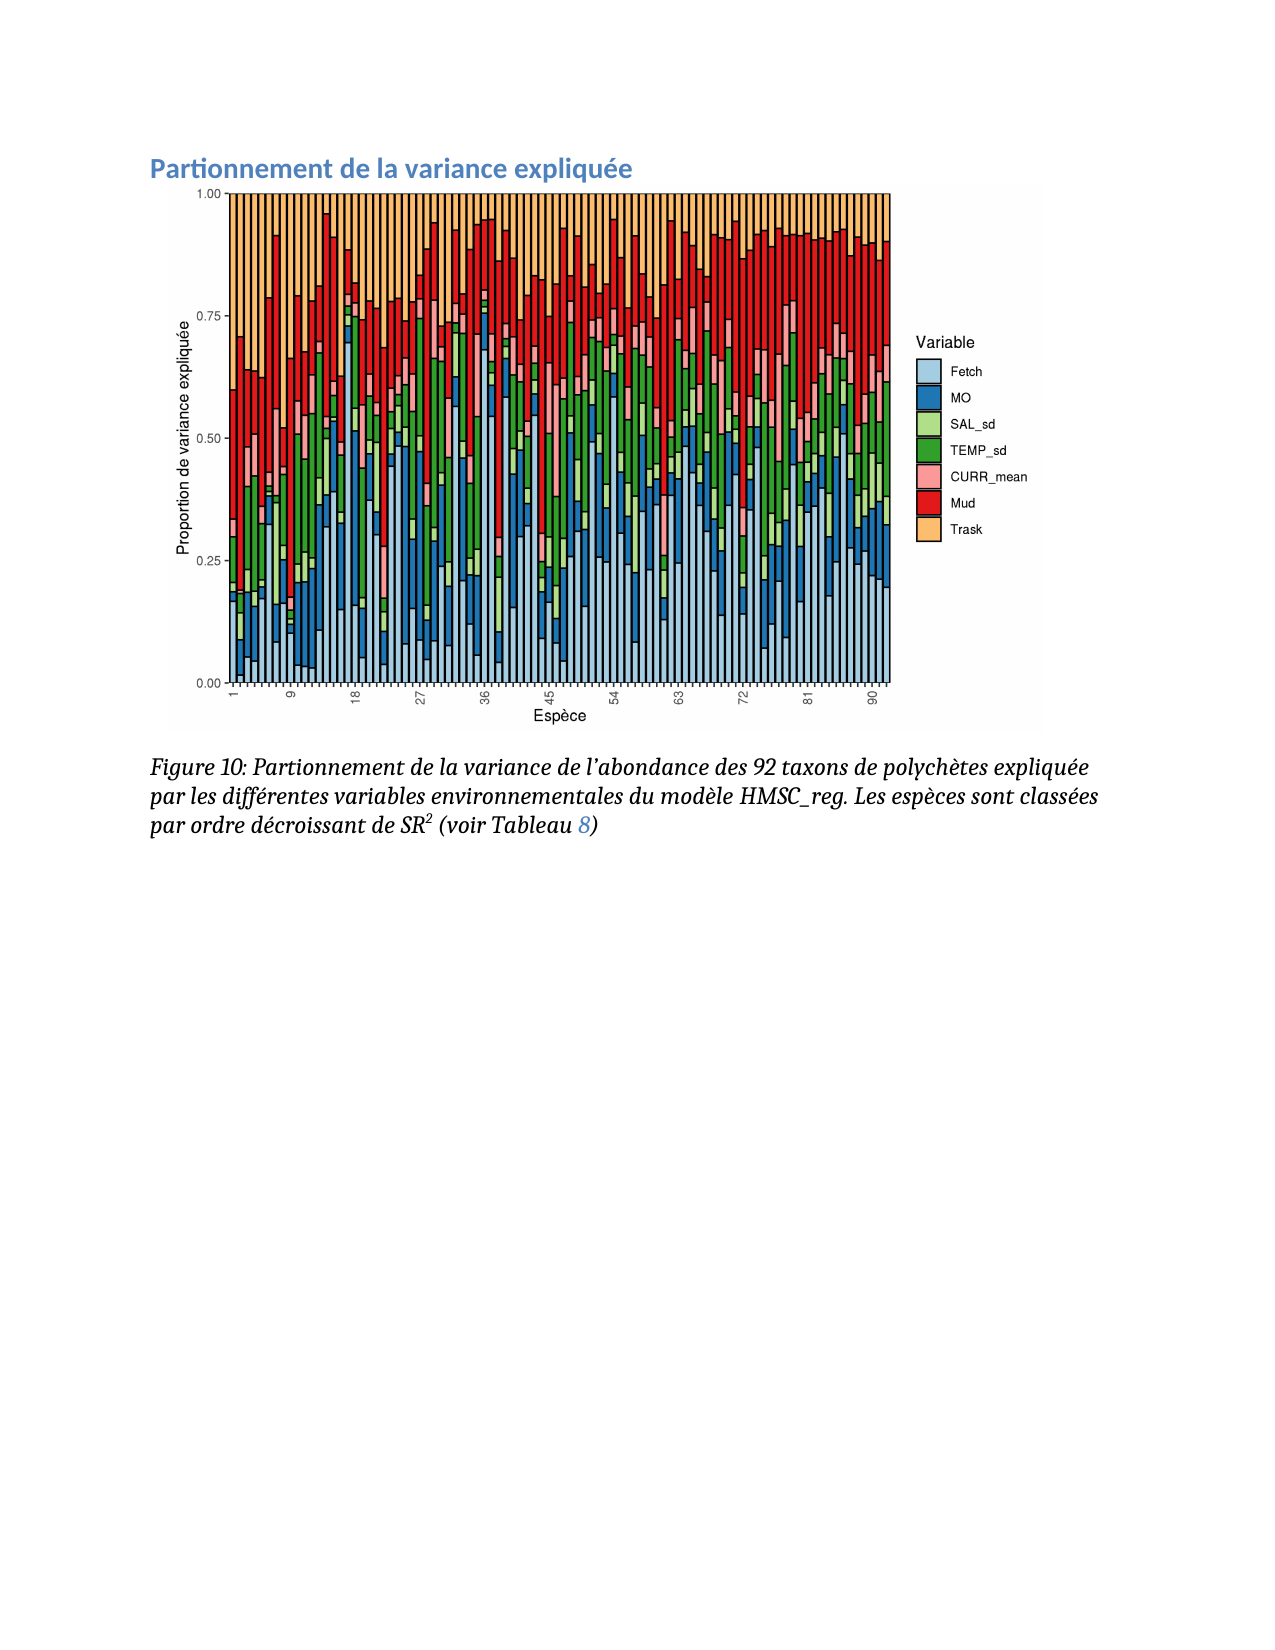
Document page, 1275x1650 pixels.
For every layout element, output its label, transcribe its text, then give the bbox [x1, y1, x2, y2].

subtitle Partionnement de la variance expliquée [150, 150, 1125, 186]
picture [168, 185, 1044, 733]
text Figure 10: Partionnement de la variance de l’abondance des 92 taxons de polychètes expliquée par les différentes variables environnementales du modèle HMSC_reg. Les espèces sont classées par ordre décroissant de SR2 (voir Tableau 8) [150, 753, 1125, 839]
